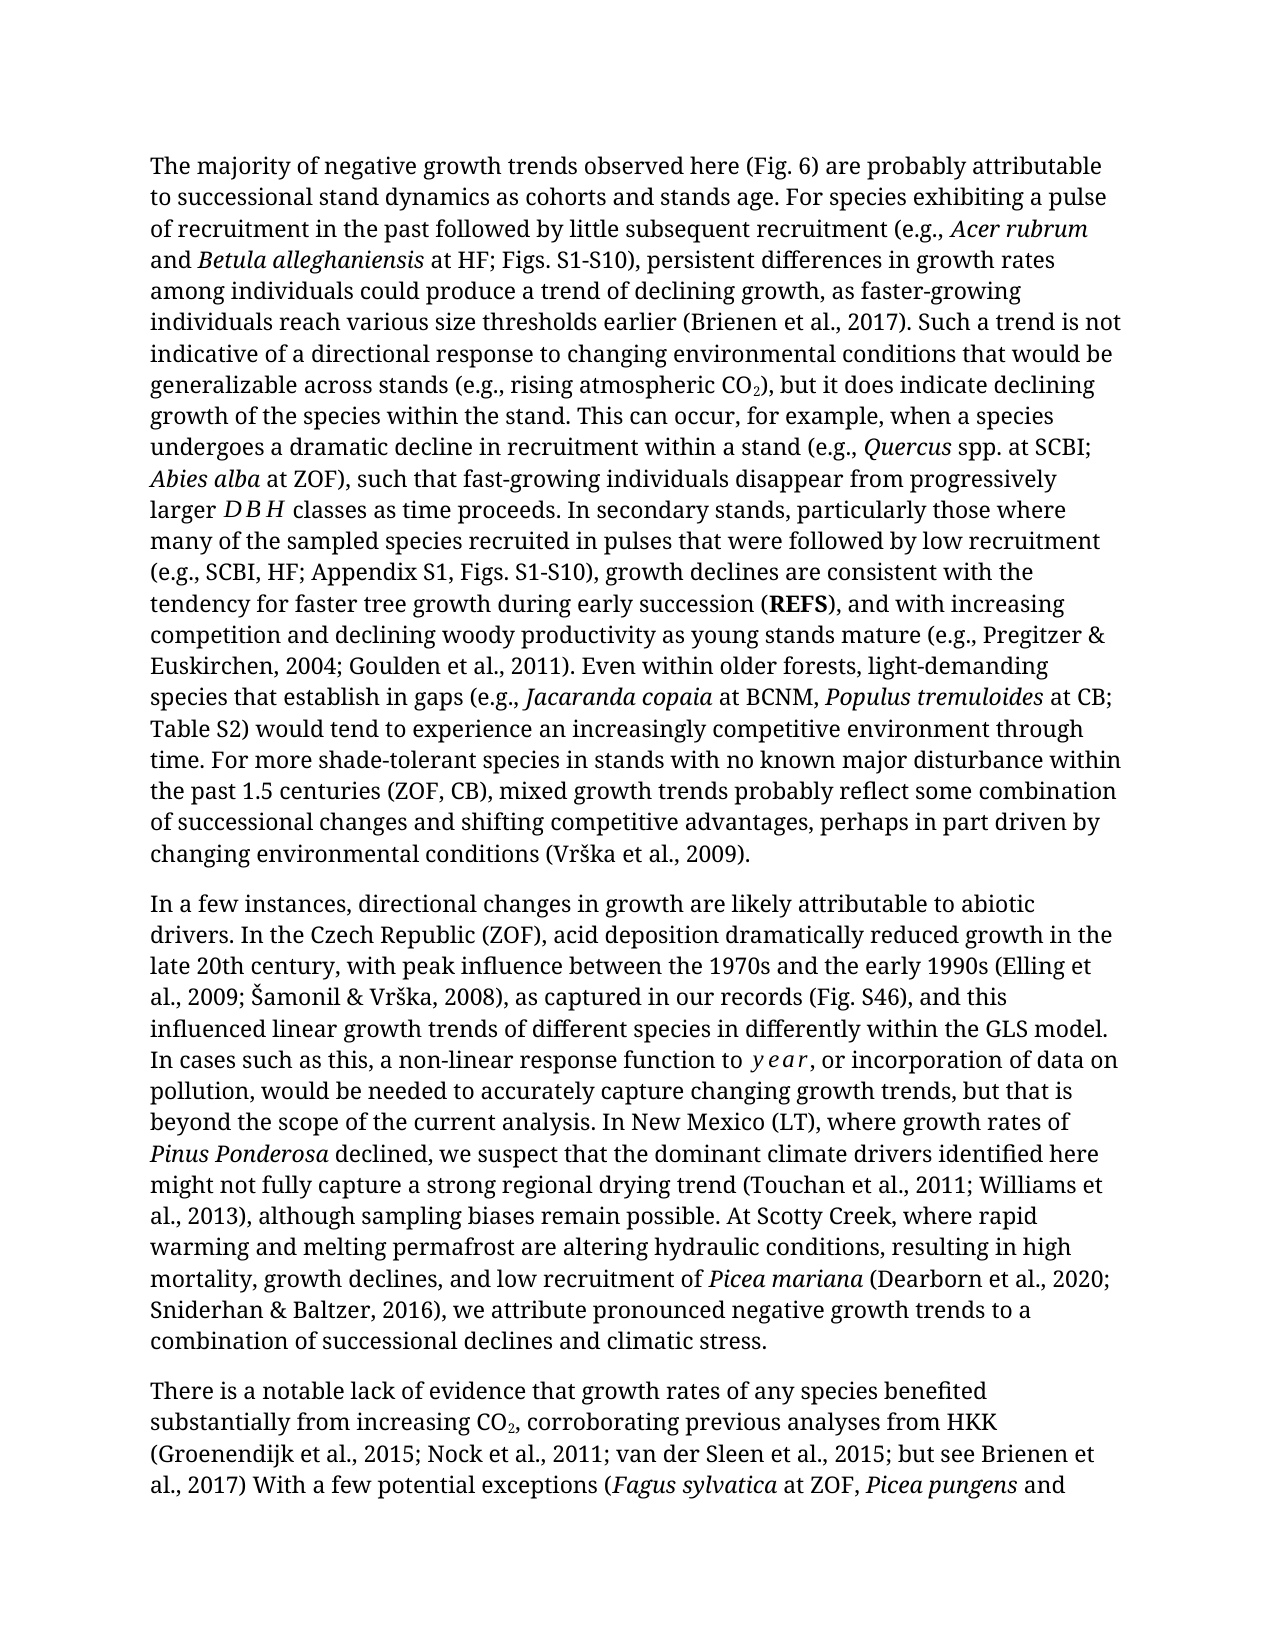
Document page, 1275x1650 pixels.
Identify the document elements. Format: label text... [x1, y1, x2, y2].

text In a few instances, directional changes in growth are likely attributable to abiotic drivers. In the Czech Republic (ZOF), acid deposition dramatically reduced growth in the late 20th century, with peak influence between the 1970s and the early 1990s (Elling et al., 2009; Šamonil & Vrška, 2008), as captured in our records (Fig. S46), and this influenced linear growth trends of different species in differently within the GLS model. In cases such as this, a non-linear response function to , or incorporation of data on pollution, would be needed to accurately capture changing growth trends, but that is beyond the scope of the current analysis. In New Mexico (LT), where growth rates of Pinus Ponderosa declined, we suspect that the dominant climate drivers identified here might not fully capture a strong regional drying trend (Touchan et al., 2011; Williams et al., 2013), although sampling biases remain possible. At Scotty Creek, where rapid warming and melting permafrost are altering hydraulic conditions, resulting in high mortality, growth declines, and low recruitment of Picea mariana (Dearborn et al., 2020; Sniderhan & Baltzer, 2016), we attribute pronounced negative growth trends to a combination of successional declines and climatic stress. [150, 887, 1125, 1356]
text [150, 1375, 1125, 1500]
text The majority of negative growth trends observed here (Fig. 6) are probably attributable to successional stand dynamics as cohorts and stands age. For species exhibiting a pulse of recruitment in the past followed by little subsequent recruitment (e.g., Acer rubrum and Betula alleghaniensis at HF; Figs. S1-S10), persistent differences in growth rates among individuals could produce a trend of declining growth, as faster-growing individuals reach various size thresholds earlier (Brienen et al., 2017). Such a trend is not indicative of a directional response to changing environmental conditions that would be generalizable across stands (e.g., rising atmospheric CO2), but it does indicate declining growth of the species within the stand. This can occur, for example, when a species undergoes a dramatic decline in recruitment within a stand (e.g., Quercus spp. at SCBI; Abies alba at ZOF), such that fast-growing individuals disappear from progressively larger classes as time proceeds. In secondary stands, particularly those where many of the sampled species recruited in pulses that were followed by low recruitment (e.g., SCBI, HF; Appendix S1, Figs. S1-S10), growth declines are consistent with the tendency for faster tree growth during early succession (REFS), and with increasing competition and declining woody productivity as young stands mature (e.g., Pregitzer & Euskirchen, 2004; Goulden et al., 2011). Even within older forests, light-demanding species that establish in gaps (e.g., Jacaranda copaia at BCNM, Populus tremuloides at CB; Table S2) would tend to experience an increasingly competitive environment through time. For more shade-tolerant species in stands with no known major disturbance within the past 1.5 centuries (ZOF, CB), mixed growth trends probably reflect some combination of successional changes and shifting competitive advantages, perhaps in part driven by changing environmental conditions (Vrška et al., 2009). [150, 150, 1125, 869]
